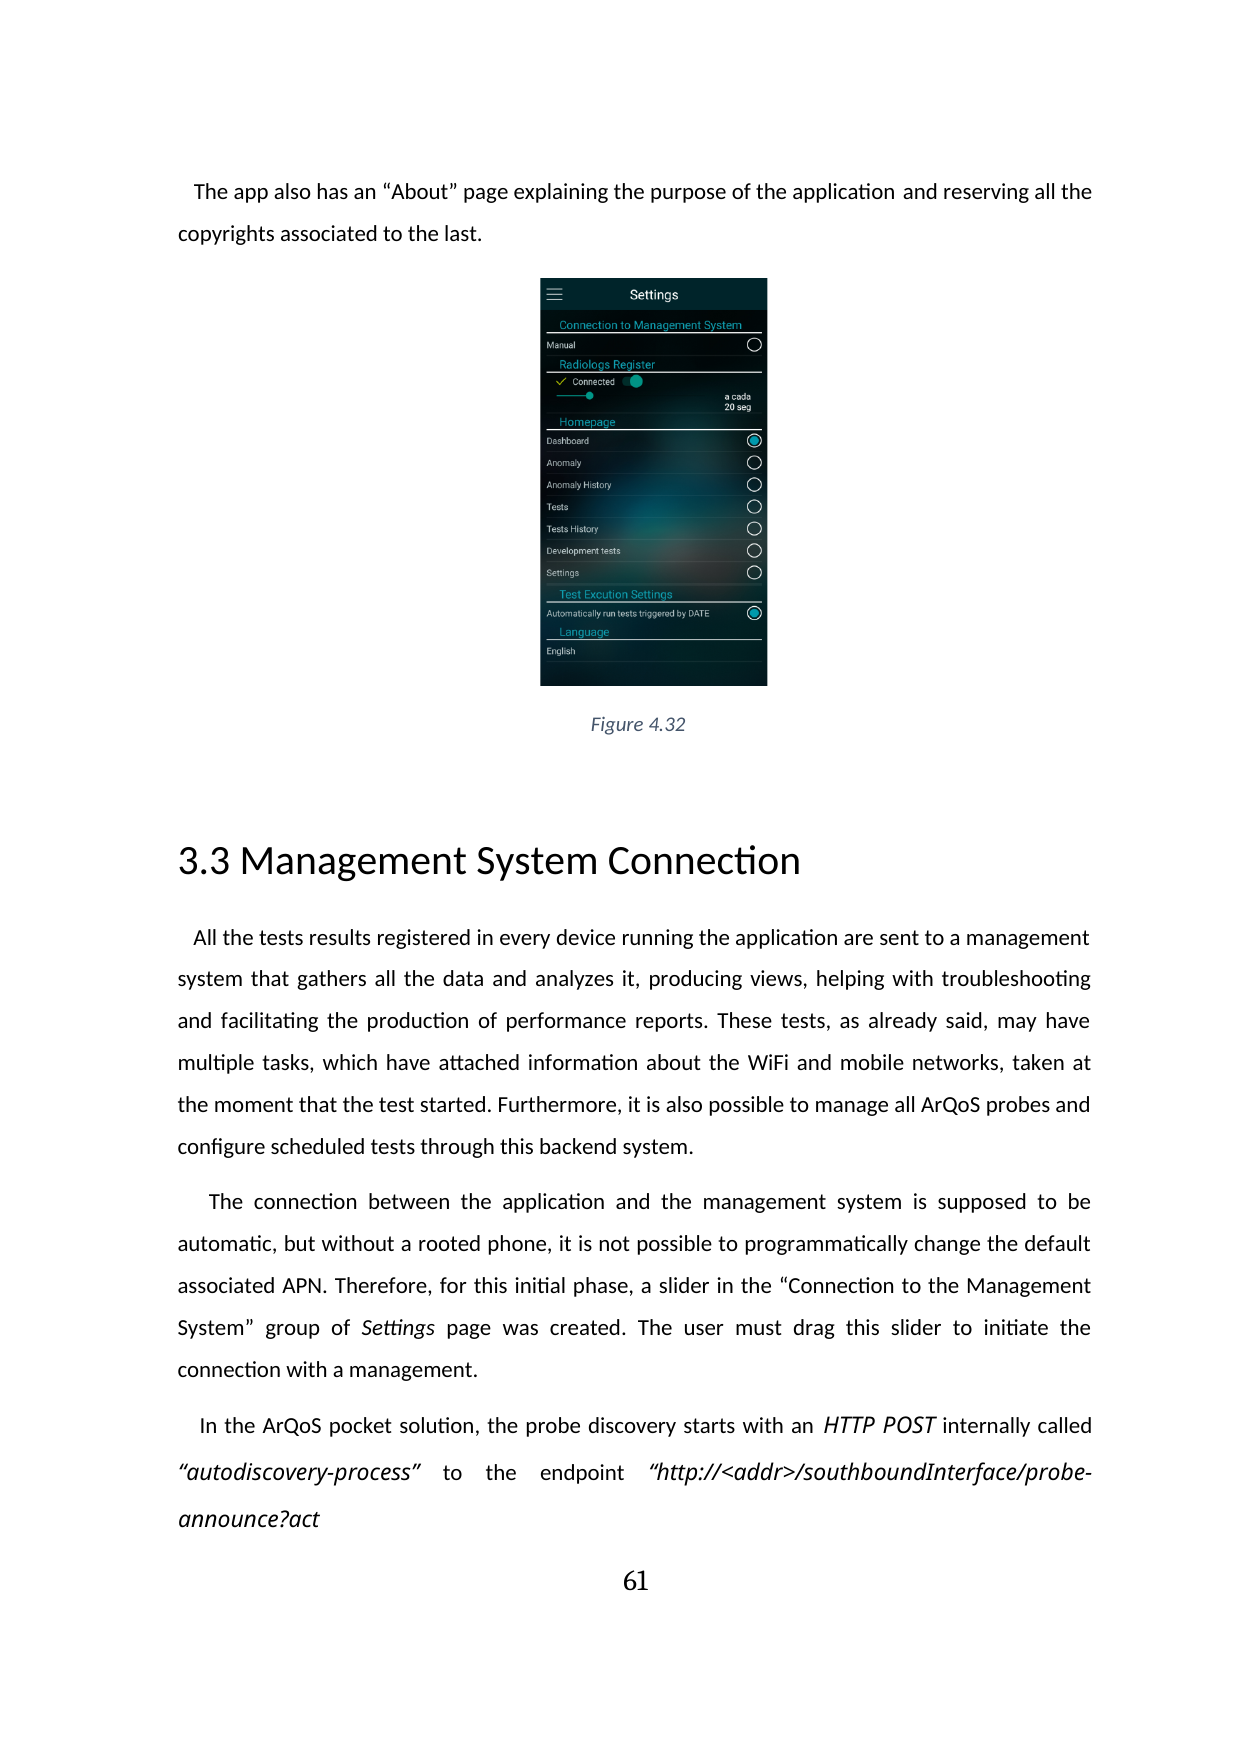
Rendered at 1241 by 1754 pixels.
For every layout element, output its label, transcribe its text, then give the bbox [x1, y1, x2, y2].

text In the ArQoS pocket solution, the probe discovery starts with an HTTP POST internally called “autodiscovery-process” to the endpoint “http://<addr>/southboundInterface/probe-announce?act [178, 1409, 1092, 1534]
text The connection between the application and the management system is supposed to be automatic, but without a rooted phone, it is not possible to programmatically change the default associated APN. Therefore, for this initial phase, a slider in the “Connection to the Management System” group of Settings page was created. The user must drag this slider to initiate the connection with a management [177, 1187, 1092, 1383]
text All the tests results registered in every device running the application are sent to a management system that gathers all the data and analyzes it, producing views, helping troubleshoot and facilitating the production of reports. These tests, as already said, may have multiple tasks, which have attached information about the WiFi and mobile networks, taken at the moment that the test started. Furthermore, it is also possible to manage all ArQoS probes and configure scheduled tests through this backend system. [177, 923, 1092, 1161]
subtitle Management System Connection [177, 834, 1092, 885]
picture [540, 278, 768, 686]
text The app also has an “About” page explaining the of the application and reserving all the copyrights associated to the last. [178, 177, 1092, 247]
